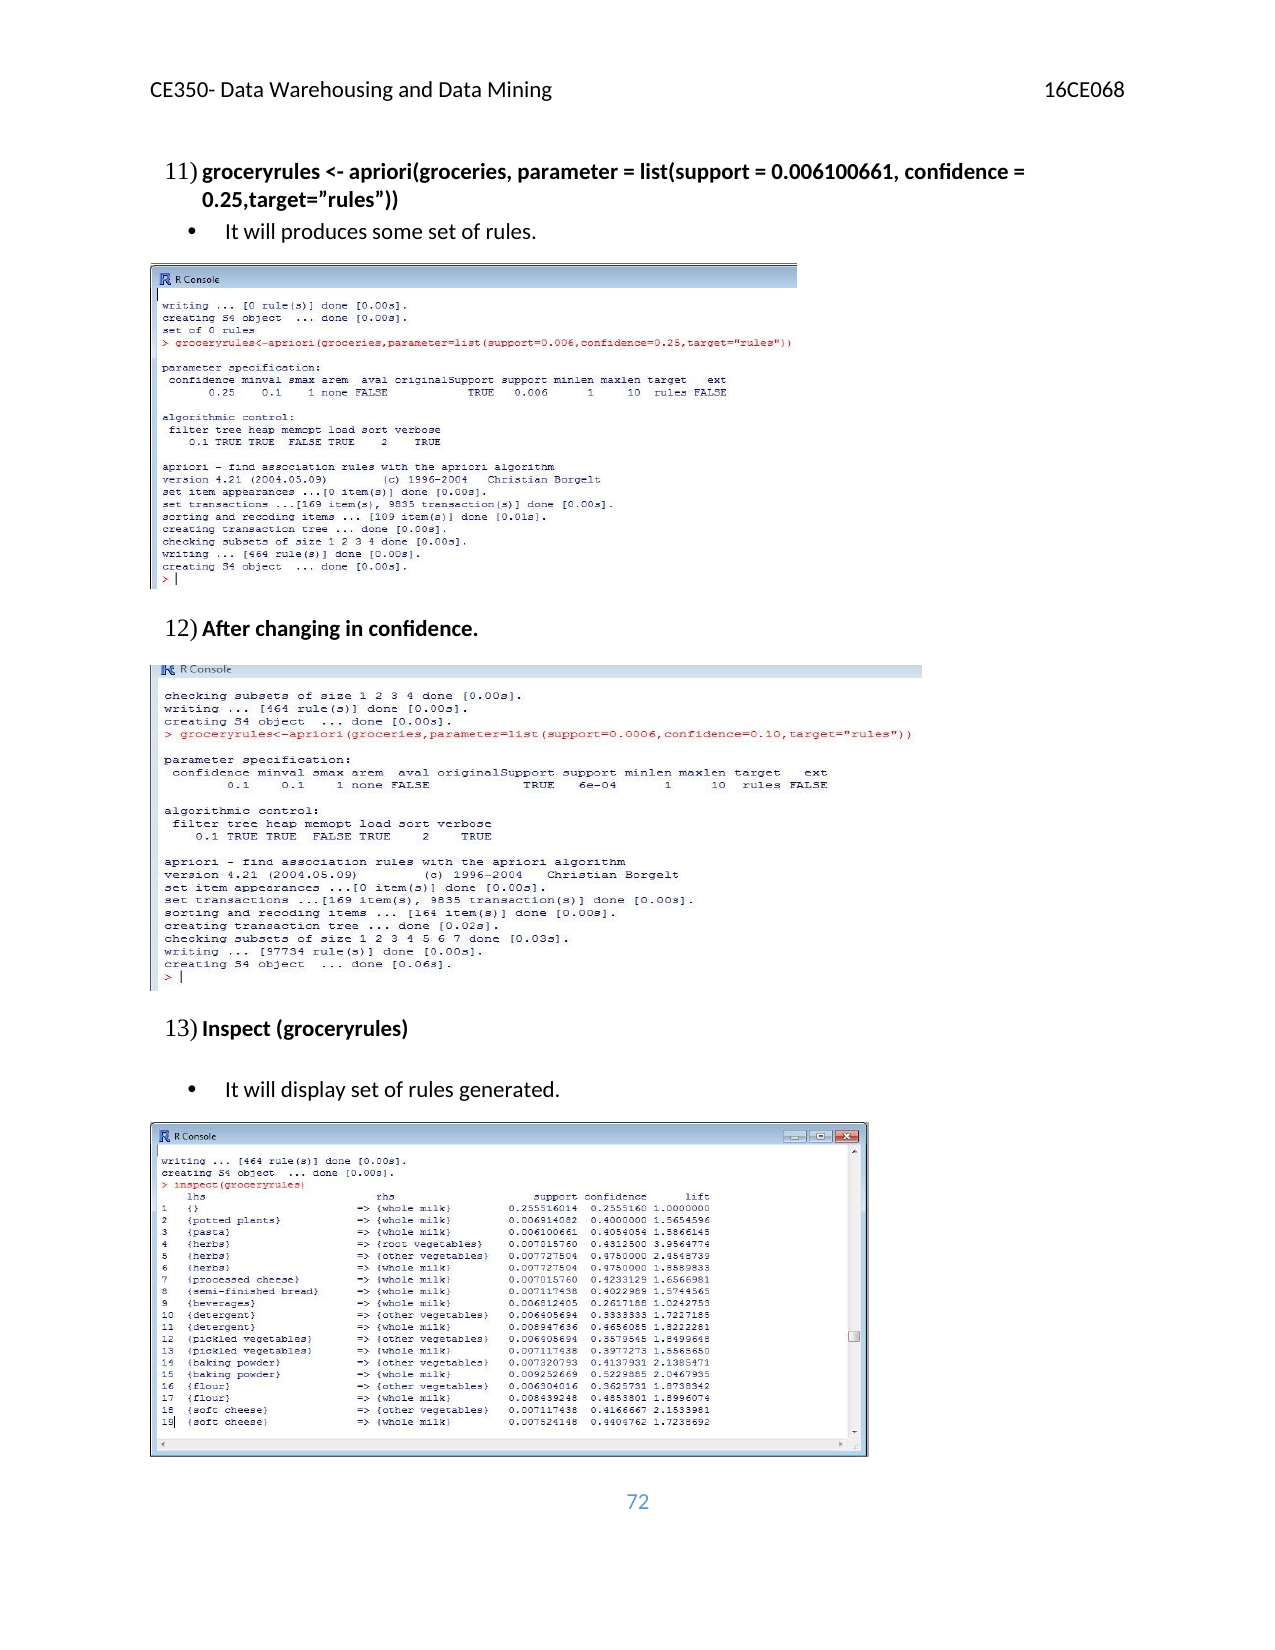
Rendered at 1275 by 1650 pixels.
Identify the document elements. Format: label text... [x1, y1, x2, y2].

list It will produces some set of rules. [187, 216, 1109, 245]
picture [150, 263, 797, 589]
list groceryrules <- apriori(groceries, parameter = list(support = 0.006100661, confidence = 0.25,target=”rules”)) [164, 156, 1109, 214]
picture [150, 1122, 869, 1457]
list Inspect (groceryrules) [164, 1013, 1109, 1042]
list It will display set of rules generated. [187, 1074, 1109, 1103]
picture [150, 665, 922, 991]
list After changing in confidence. [164, 613, 1109, 642]
